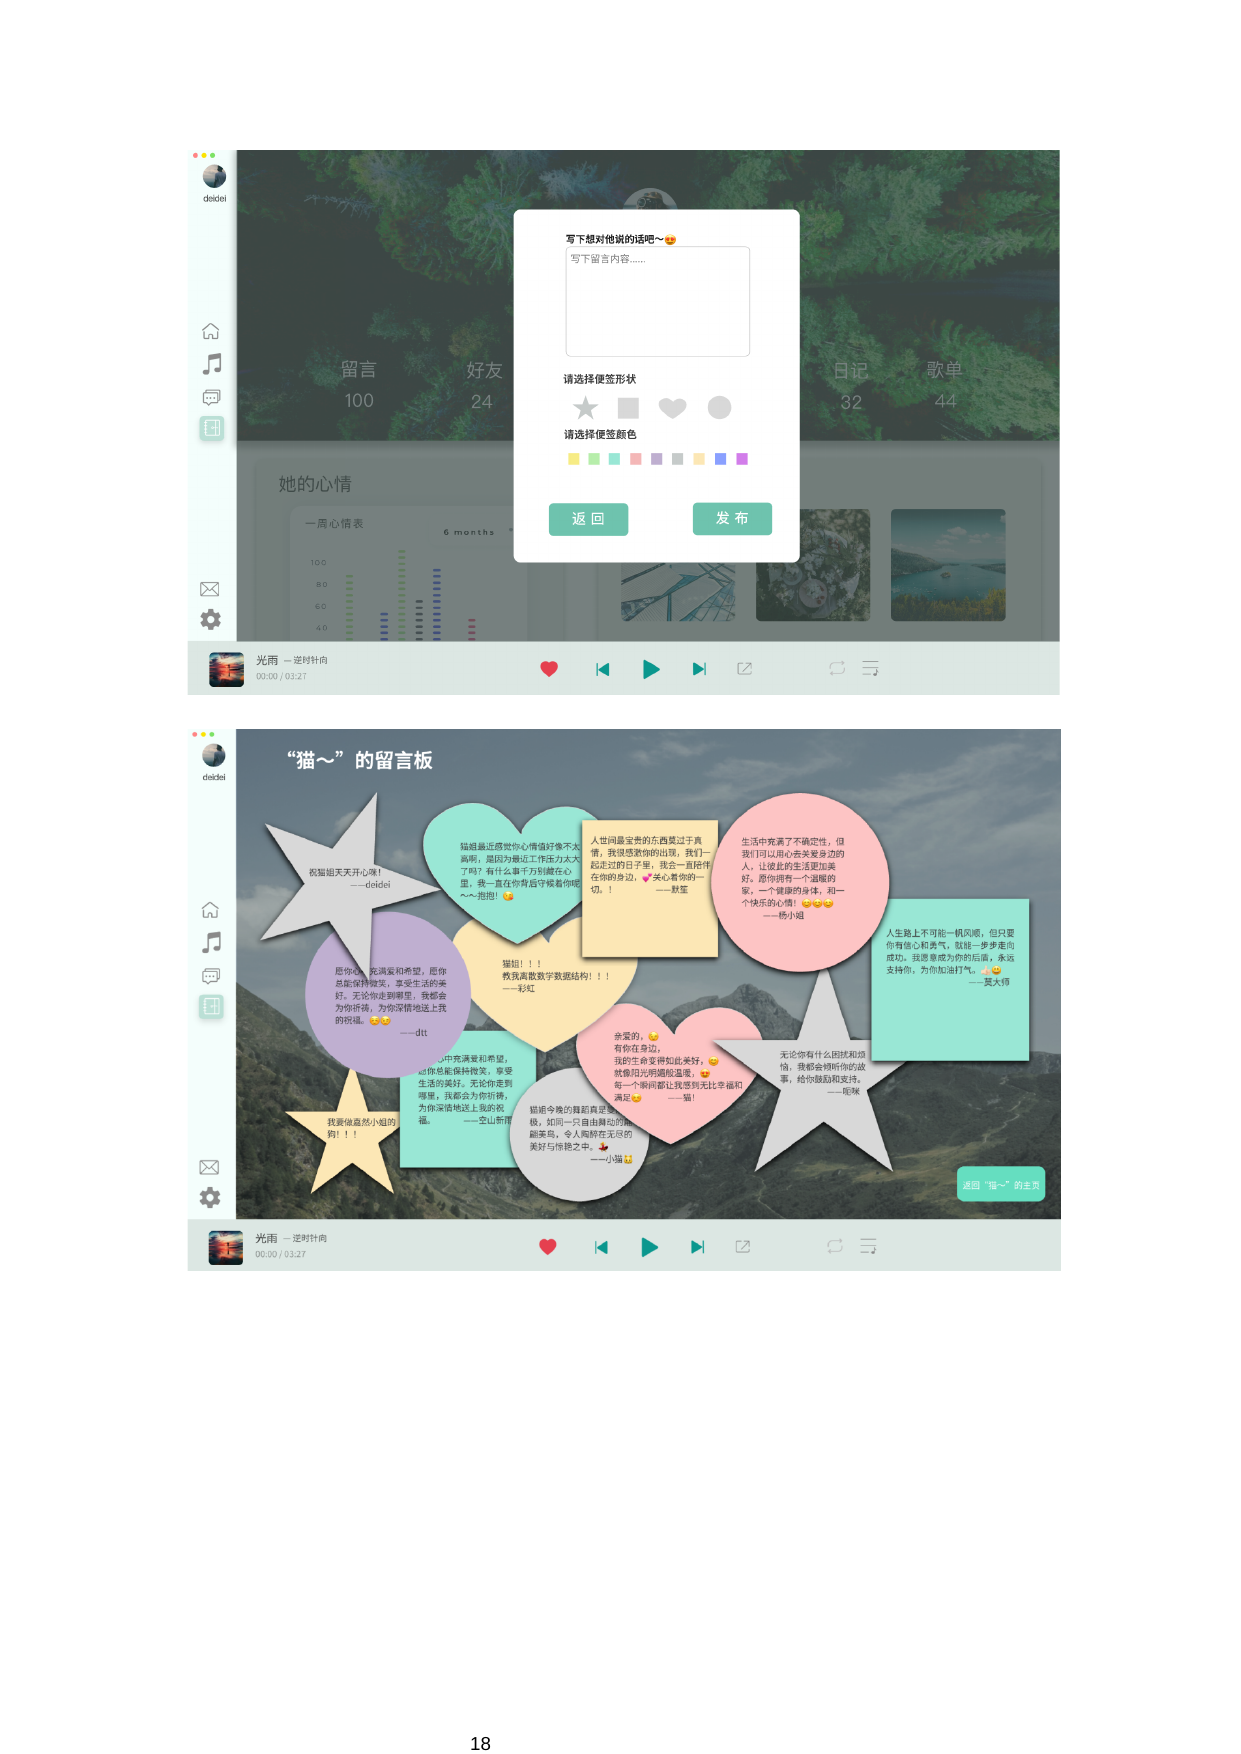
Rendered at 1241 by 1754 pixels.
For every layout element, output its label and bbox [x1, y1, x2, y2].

picture [187, 729, 1061, 1271]
picture [187, 150, 1060, 695]
